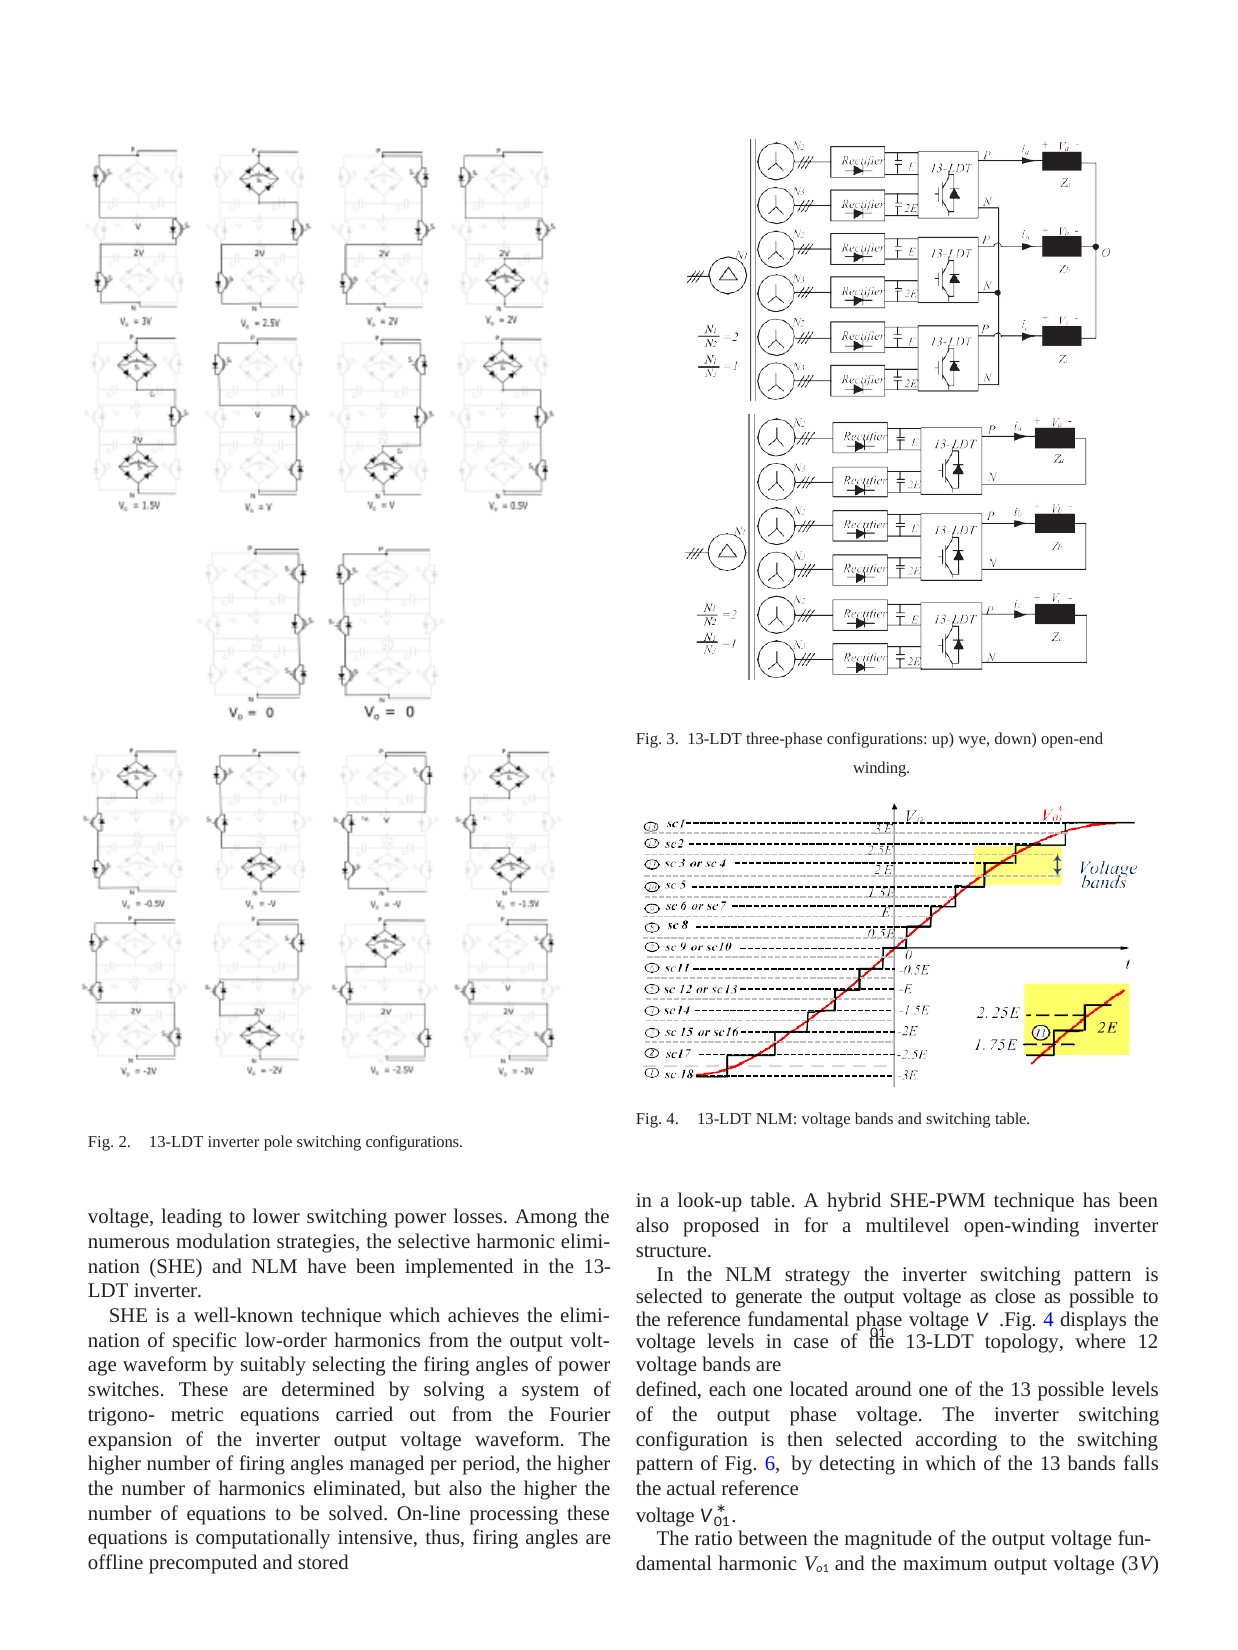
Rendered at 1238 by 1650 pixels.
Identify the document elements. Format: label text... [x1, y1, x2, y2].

picture [687, 139, 756, 401]
picture [757, 141, 1110, 400]
picture [643, 802, 1137, 1087]
text In the NLM strategy the inverter switching pattern is selected to generate the output voltage as close as possible to the reference fundamental phase voltage V .Fig. 4 displays the voltage levels in case of the 13-LDT topology, where 12 voltage bands are [636, 1263, 1159, 1376]
picture [757, 417, 1087, 678]
text damental harmonic Vo1 and the maximum output voltage (3V) has been determined by simulation as function of the modulation [636, 1550, 1159, 1576]
picture [66, 108, 595, 1132]
text voltage, leading to lower switching power losses. Among the numerous modulation strategies, the selective harmonic elimi- nation (SHE) and NLM have been implemented in the 13-LDT inverter. [88, 1204, 611, 1302]
text winding. [636, 758, 1159, 777]
text SHE is a well-known technique which achieves the elimi- nation of specific low-order harmonics from the output volt- age waveform by suitably selecting the firing angles of power switches. These are determined by solving a system of trigono- metric equations carried out from the Fourier expansion of the inverter output voltage waveform. The higher number of firing angles managed per period, the higher the number of harmonics eliminated, but also the higher the number of equations to be solved. On-line processing these equations is computationally intensive, thus, firing angles are offline precomputed and stored [88, 1303, 611, 1574]
text defined, each one located around one of the 13 possible levels of the output phase voltage. The inverter switching configuration is then selected according to the switching pattern of Fig. 6, by detecting in which of the 13 bands falls the actual reference [636, 1377, 1159, 1500]
picture [685, 414, 755, 680]
text The ratio between the magnitude of the output voltage fun- [656, 1527, 1171, 1549]
text voltage V ∗ . [636, 1501, 1171, 1527]
text Fig. 4. 13-LDT NLM: voltage bands and switching table. [636, 1108, 1171, 1128]
text Fig. 3. 13-LDT three-phase configurations: up) wye, down) open-end [636, 729, 1159, 748]
text Fig. 2. 13-LDT inverter pole switching configurations. [88, 700, 611, 1151]
text in a look-up table. A hybrid SHE-PWM technique has been also proposed in for a multilevel open-winding inverter structure. [636, 1188, 1159, 1262]
